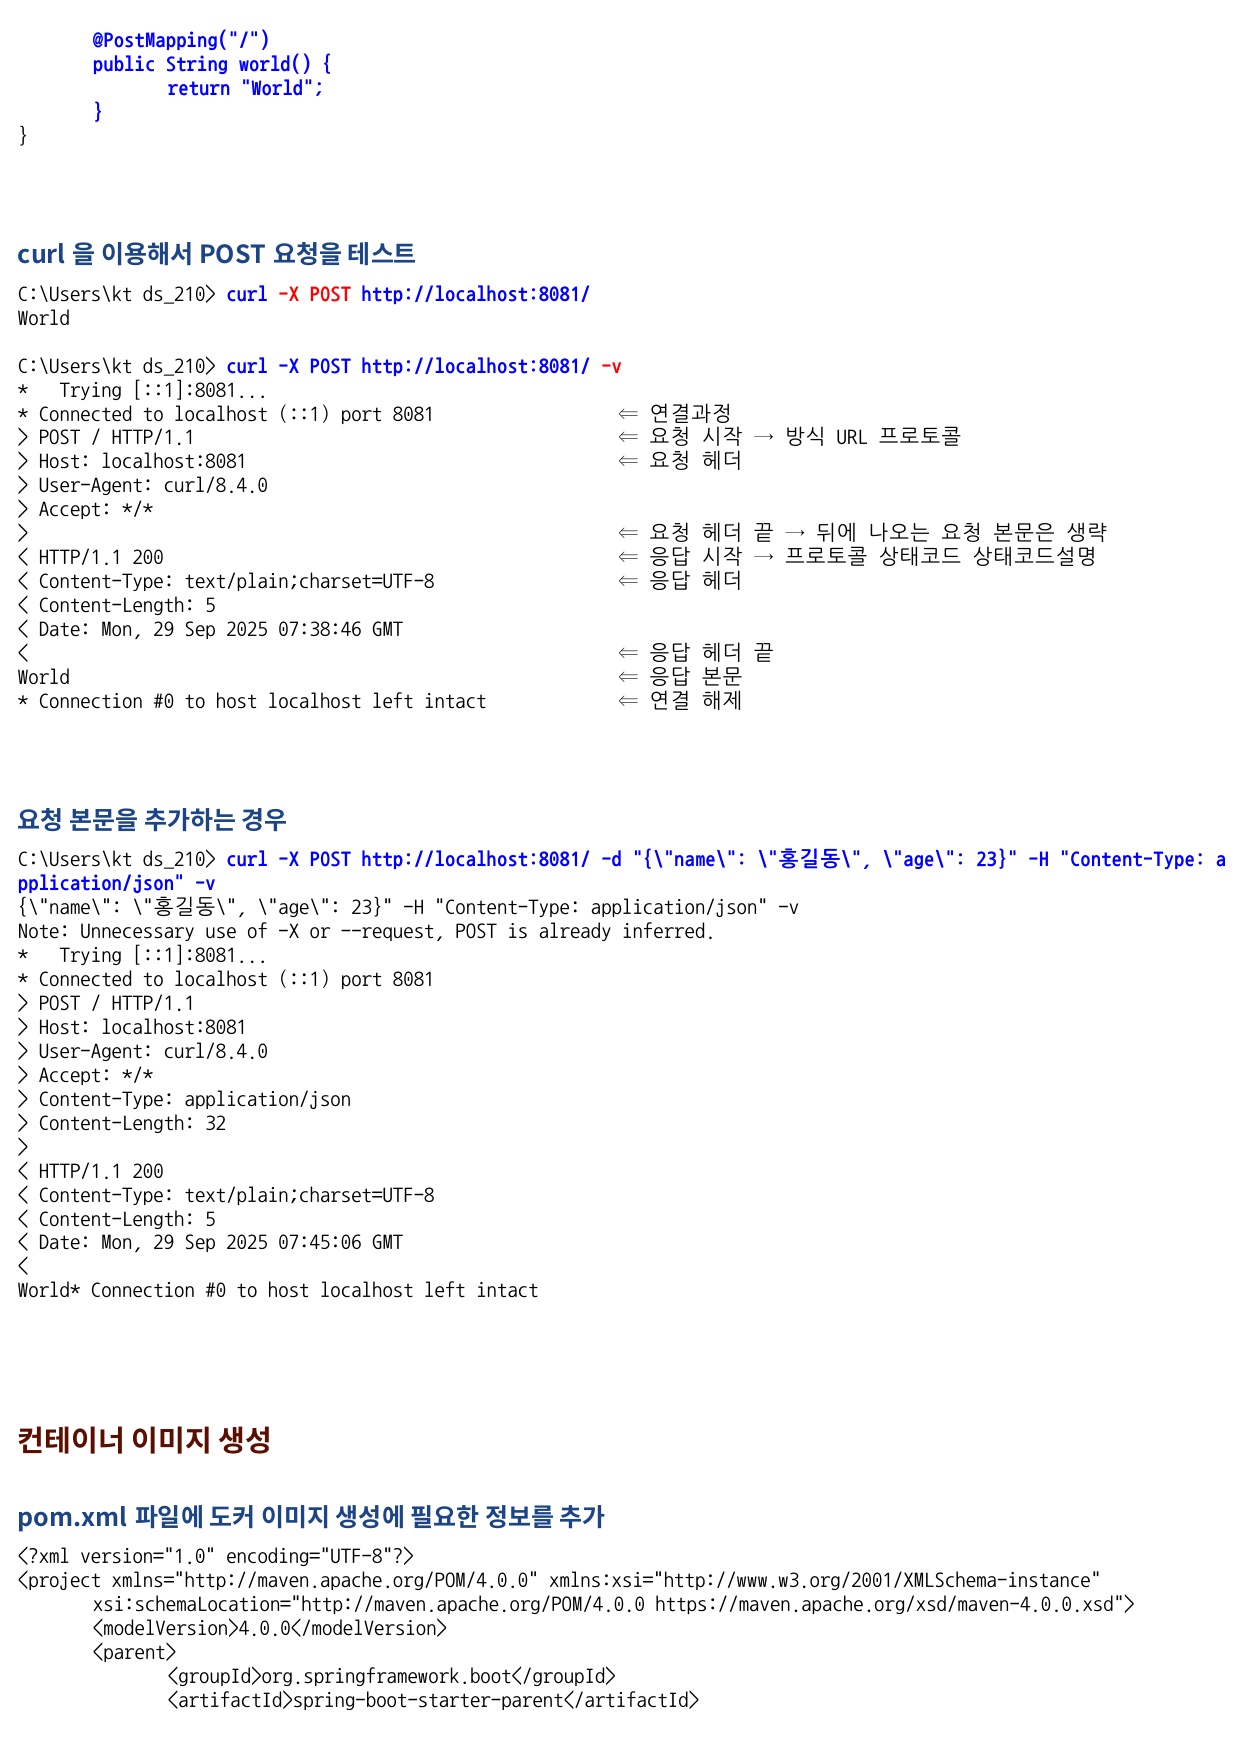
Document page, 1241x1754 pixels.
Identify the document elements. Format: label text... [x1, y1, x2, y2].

text > Content-Length: 32 [18, 1112, 1234, 1133]
text < Content-Type: text/plain;charset=UTF-8 ⇐ 응답 헤더 [18, 571, 1234, 592]
subtitle 컨테이너 이미지 생성 [18, 1418, 1234, 1460]
text <?xml version="1.0" encoding="UTF-8"?> [18, 1546, 1234, 1567]
text < Content-Length: 5 [18, 1208, 1234, 1229]
text < Date: Mon, 29 Sep 2025 07:38:46 GMT [18, 619, 1234, 640]
text C:\Users\kt ds_210> curl -X POST http://localhost:8081/ -d "{\"name\": \"홍길동\", \"age\": 23}" -H "Content-Type: application/json" -v [18, 849, 1234, 894]
text < [18, 1256, 1234, 1277]
text * Trying [::1]:8081... [18, 379, 1234, 400]
text > Host: localhost:8081 ⇐ 요청 헤더 [18, 451, 1234, 472]
text > POST / HTTP/1.1 ⇐ 요청 시작 → 방식 URL 프로토콜 [18, 427, 1234, 448]
text <project xmlns="http://maven.apache.org/POM/4.0.0" xmlns:xsi="http://www.w3.org/2001/XMLSchema-instance" [18, 1570, 1234, 1591]
text <artifactId>spring-boot-starter-parent</artifactId> [18, 1690, 1234, 1711]
text * Connection #0 to host localhost left intact ⇐ 연결 해제 [18, 691, 1234, 712]
text C:\Users\kt ds_210> curl -X POST http://localhost:8081/ [18, 283, 1234, 304]
text Note: Unnecessary use of -X or --request, POST is already inferred. [18, 921, 1234, 942]
text xsi:schemaLocation="http://maven.apache.org/POM/4.0.0 https://maven.apache.org/xsd/maven-4.0.0.xsd"> [18, 1594, 1234, 1615]
text > POST / HTTP/1.1 [18, 993, 1234, 1013]
text <groupId>org.springframework.boot</groupId> [18, 1666, 1234, 1687]
text <modelVersion>4.0.0</modelVersion> [18, 1618, 1234, 1639]
subtitle 요청 본문을 추가하는 경우 [18, 800, 1234, 836]
text * Connected to localhost (::1) port 8081 [18, 969, 1234, 989]
text return "World"; [18, 77, 1234, 98]
text < Content-Length: 5 [18, 595, 1234, 616]
text World ⇐ 응답 본문 [18, 667, 1234, 688]
text } [18, 125, 1234, 146]
text < ⇐ 응답 헤더 끝 [18, 643, 1234, 664]
subtitle pom.xml 파일에 도커 이미지 생성에 필요한 정보를 추가 [18, 1497, 1234, 1534]
text World [18, 307, 1234, 328]
text < Content-Type: text/plain;charset=UTF-8 [18, 1184, 1234, 1205]
text * Connected to localhost (::1) port 8081 ⇐ 연결과정 [18, 403, 1234, 424]
text <parent> [18, 1642, 1234, 1663]
text public String world() { [18, 53, 1234, 74]
text * Trying [::1]:8081... [18, 945, 1234, 966]
text {\"name\": \"홍길동\", \"age\": 23}" -H "Content-Type: application/json" -v [18, 897, 1234, 918]
text C:\Users\kt ds_210> curl -X POST http://localhost:8081/ -v [18, 355, 1234, 376]
text World* Connection #0 to host localhost left intact [18, 1280, 1234, 1301]
text > Accept: */* [18, 1064, 1234, 1085]
text > User-Agent: curl/8.4.0 [18, 475, 1234, 496]
text > Content-Type: application/json [18, 1088, 1234, 1109]
text > Host: localhost:8081 [18, 1017, 1234, 1037]
text > Accept: */* [18, 499, 1234, 520]
subtitle curl 을 이용해서 POST 요청을 테스트 [18, 235, 1234, 271]
text > User-Agent: curl/8.4.0 [18, 1041, 1234, 1061]
text < Date: Mon, 29 Sep 2025 07:45:06 GMT [18, 1232, 1234, 1253]
text @PostMapping("/") [18, 29, 1234, 50]
text > [18, 1136, 1234, 1157]
text < HTTP/1.1 200 [18, 1160, 1234, 1181]
text < HTTP/1.1 200 ⇐ 응답 시작 → 프로토콜 상태코드 상태코드설명 [18, 547, 1234, 568]
text } [18, 101, 1234, 122]
text > ⇐ 요청 헤더 끝 → 뒤에 나오는 요청 본문은 생략 [18, 523, 1234, 544]
